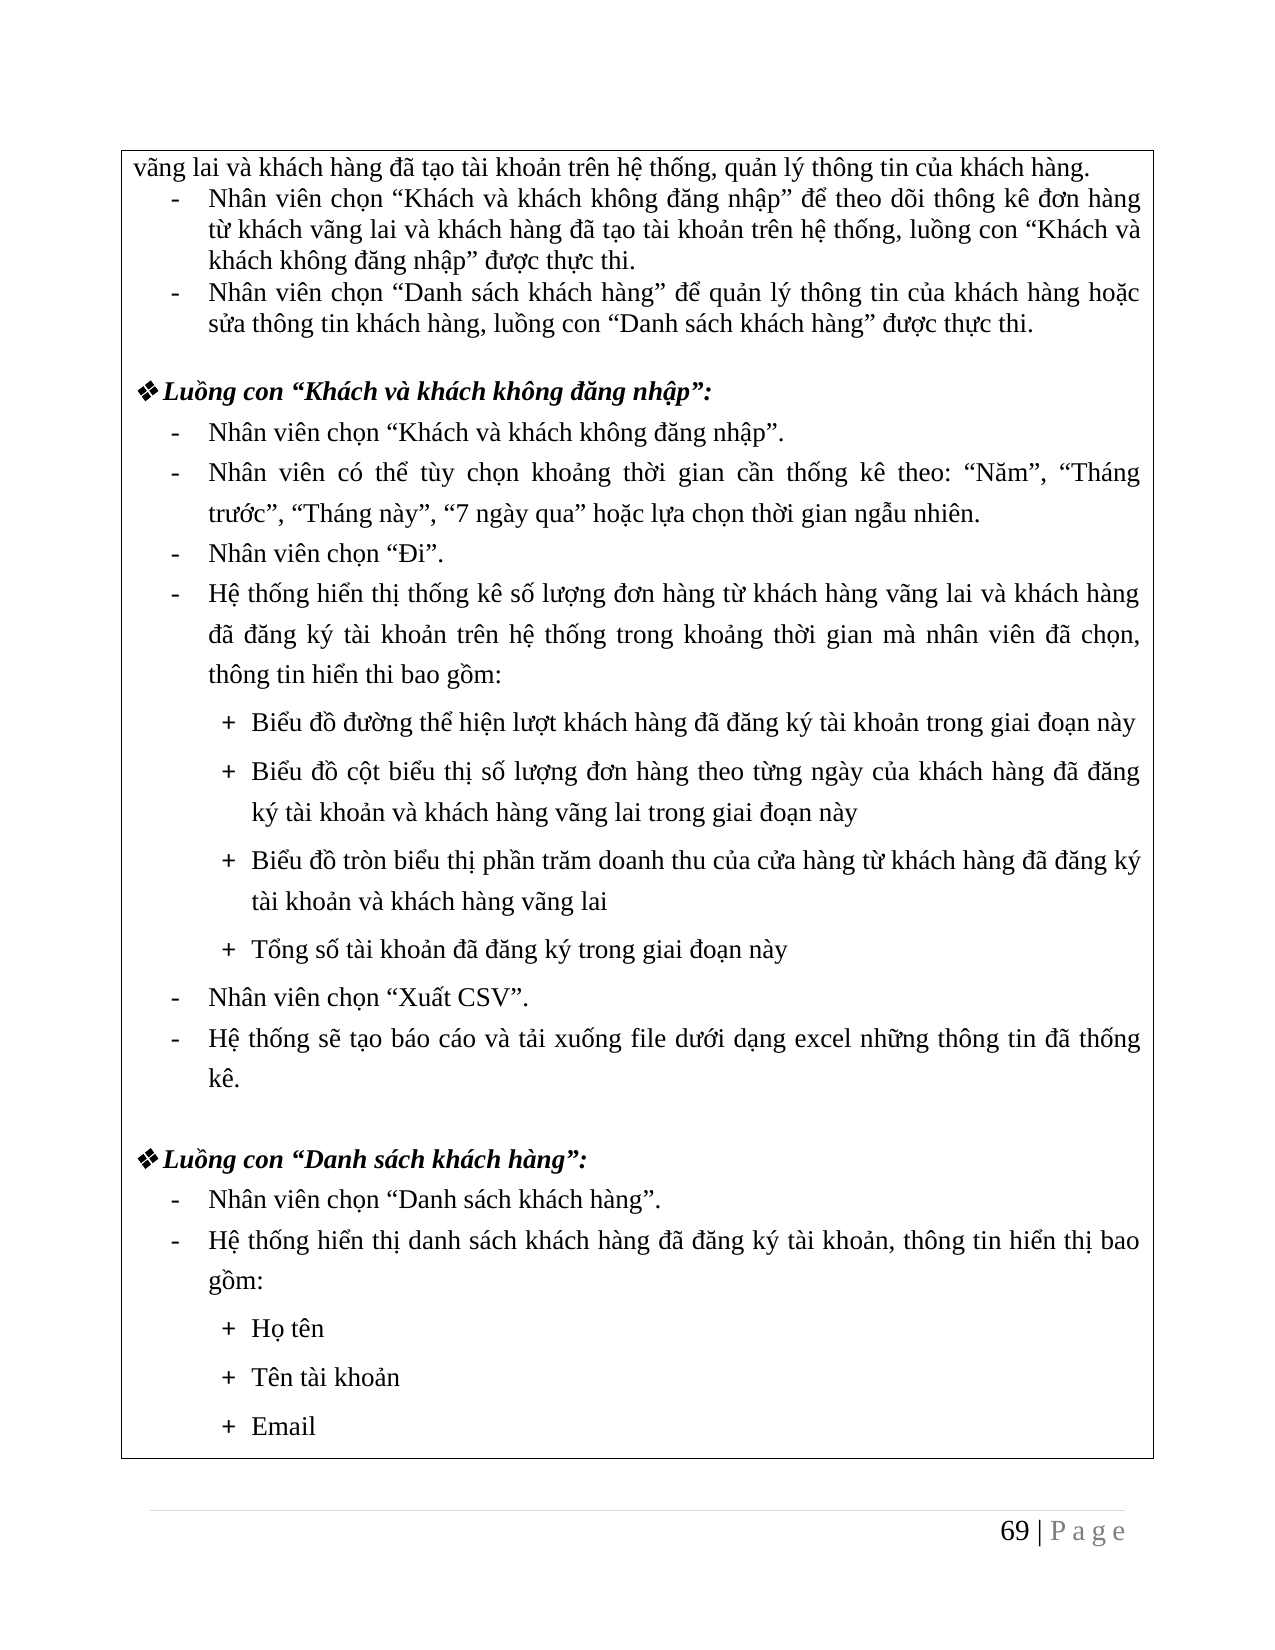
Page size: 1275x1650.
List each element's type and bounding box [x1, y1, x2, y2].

table_cell [122, 151, 1153, 1458]
